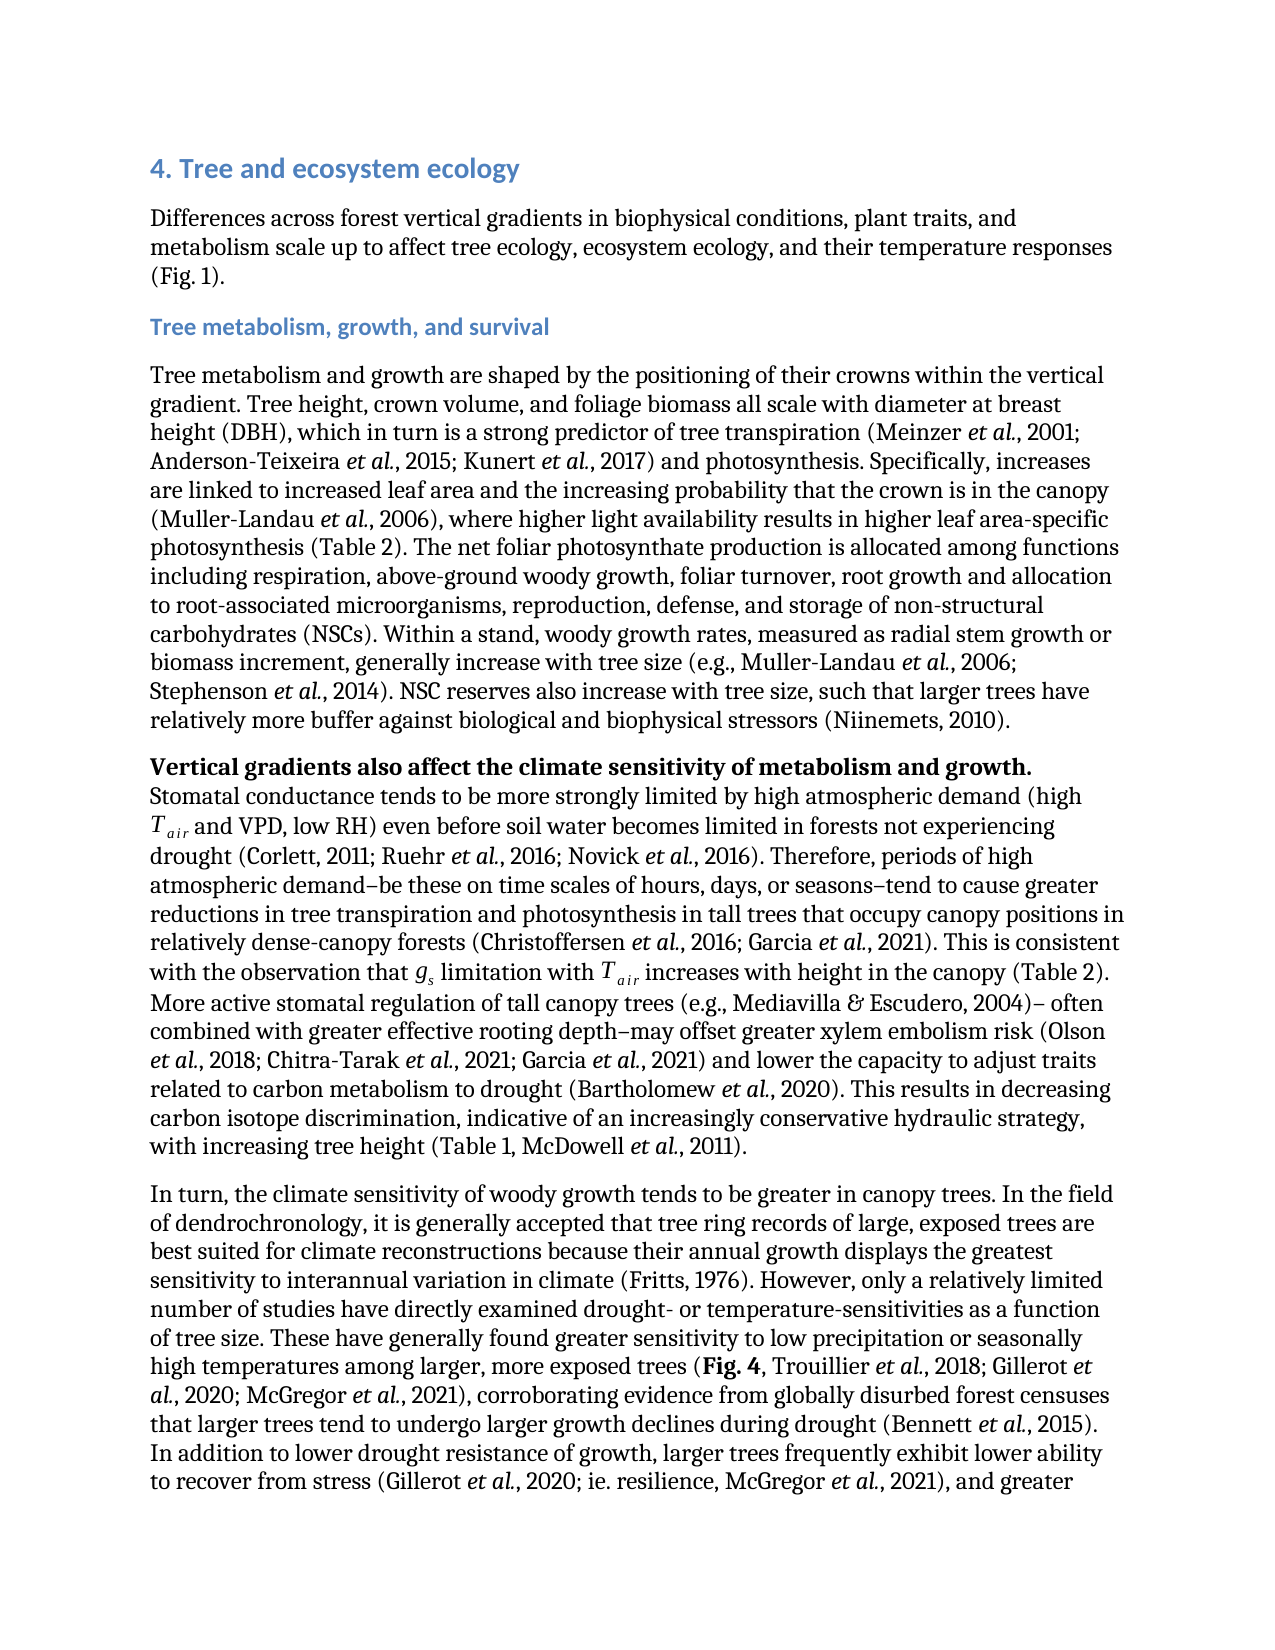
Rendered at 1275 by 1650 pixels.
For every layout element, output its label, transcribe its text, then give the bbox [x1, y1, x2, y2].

subtitle 4. Tree and ecosystem ecology [150, 150, 1125, 186]
text Differences across forest vertical gradients in biophysical conditions, plant traits, and metabolism scale up to affect tree ecology, ecosystem ecology, and their temperature responses (Fig. 1). [150, 204, 1125, 291]
text Vertical gradients also affect the climate sensitivity of metabolism and growth. Stomatal conductance tends to be more strongly limited by high atmospheric demand (high and VPD, low RH) even before soil water becomes limited in forests not experiencing drought (Corlett, 2011; Ruehr et al., 2016; Novick et al., 2016). Therefore, periods of high atmospheric demand–be these on time scales of hours, days, or seasons–tend to cause greater reductions in tree transpiration and photosynthesis in tall trees that occupy canopy positions in relatively dense-canopy forests (Christoffersen et al., 2016; Garcia et al., 2021). This is consistent with the observation that limitation with increases with height in the canopy (Table 2). More active stomatal regulation of tall canopy trees (e.g., Mediavilla & Escudero, 2004)– often combined with greater effective rooting depth–may offset greater xylem embolism risk (Olson et al., 2018; Chitra-Tarak et al., 2021; Garcia et al., 2021) and lower the capacity to adjust traits related to carbon metabolism to drought (Bartholomew et al., 2020). This results in decreasing carbon isotope discrimination, indicative of an increasingly conservative hydraulic strategy, with increasing tree height (Table 1, McDowell et al., 2011). [150, 753, 1125, 1161]
subtitle Tree metabolism, growth, and survival [150, 311, 1125, 342]
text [150, 1180, 1125, 1496]
text Tree metabolism and growth are shaped by the positioning of their crowns within the vertical gradient. Tree height, crown volume, and foliage biomass all scale with diameter at breast height (DBH), which in turn is a strong predictor of tree transpiration (Meinzer et al., 2001; Anderson-Teixeira et al., 2015; Kunert et al., 2017) and photosynthesis. Specifically, increases are linked to increased leaf area and the increasing probability that the crown is in the canopy (Muller-Landau et al., 2006), where higher light availability results in higher leaf area-specific photosynthesis (Table 2). The net foliar photosynthate production is allocated among functions including respiration, above-ground woody growth, foliar turnover, root growth and allocation to root-associated microorganisms, reproduction, defense, and storage of non-structural carbohydrates (NSCs). Within a stand, woody growth rates, measured as radial stem growth or biomass increment, generally increase with tree size (e.g., Muller-Landau et al., 2006; Stephenson et al., 2014). NSC reserves also increase with tree size, such that larger trees have relatively more buffer against biological and biophysical stressors (Niinemets, 2010). [150, 361, 1125, 734]
